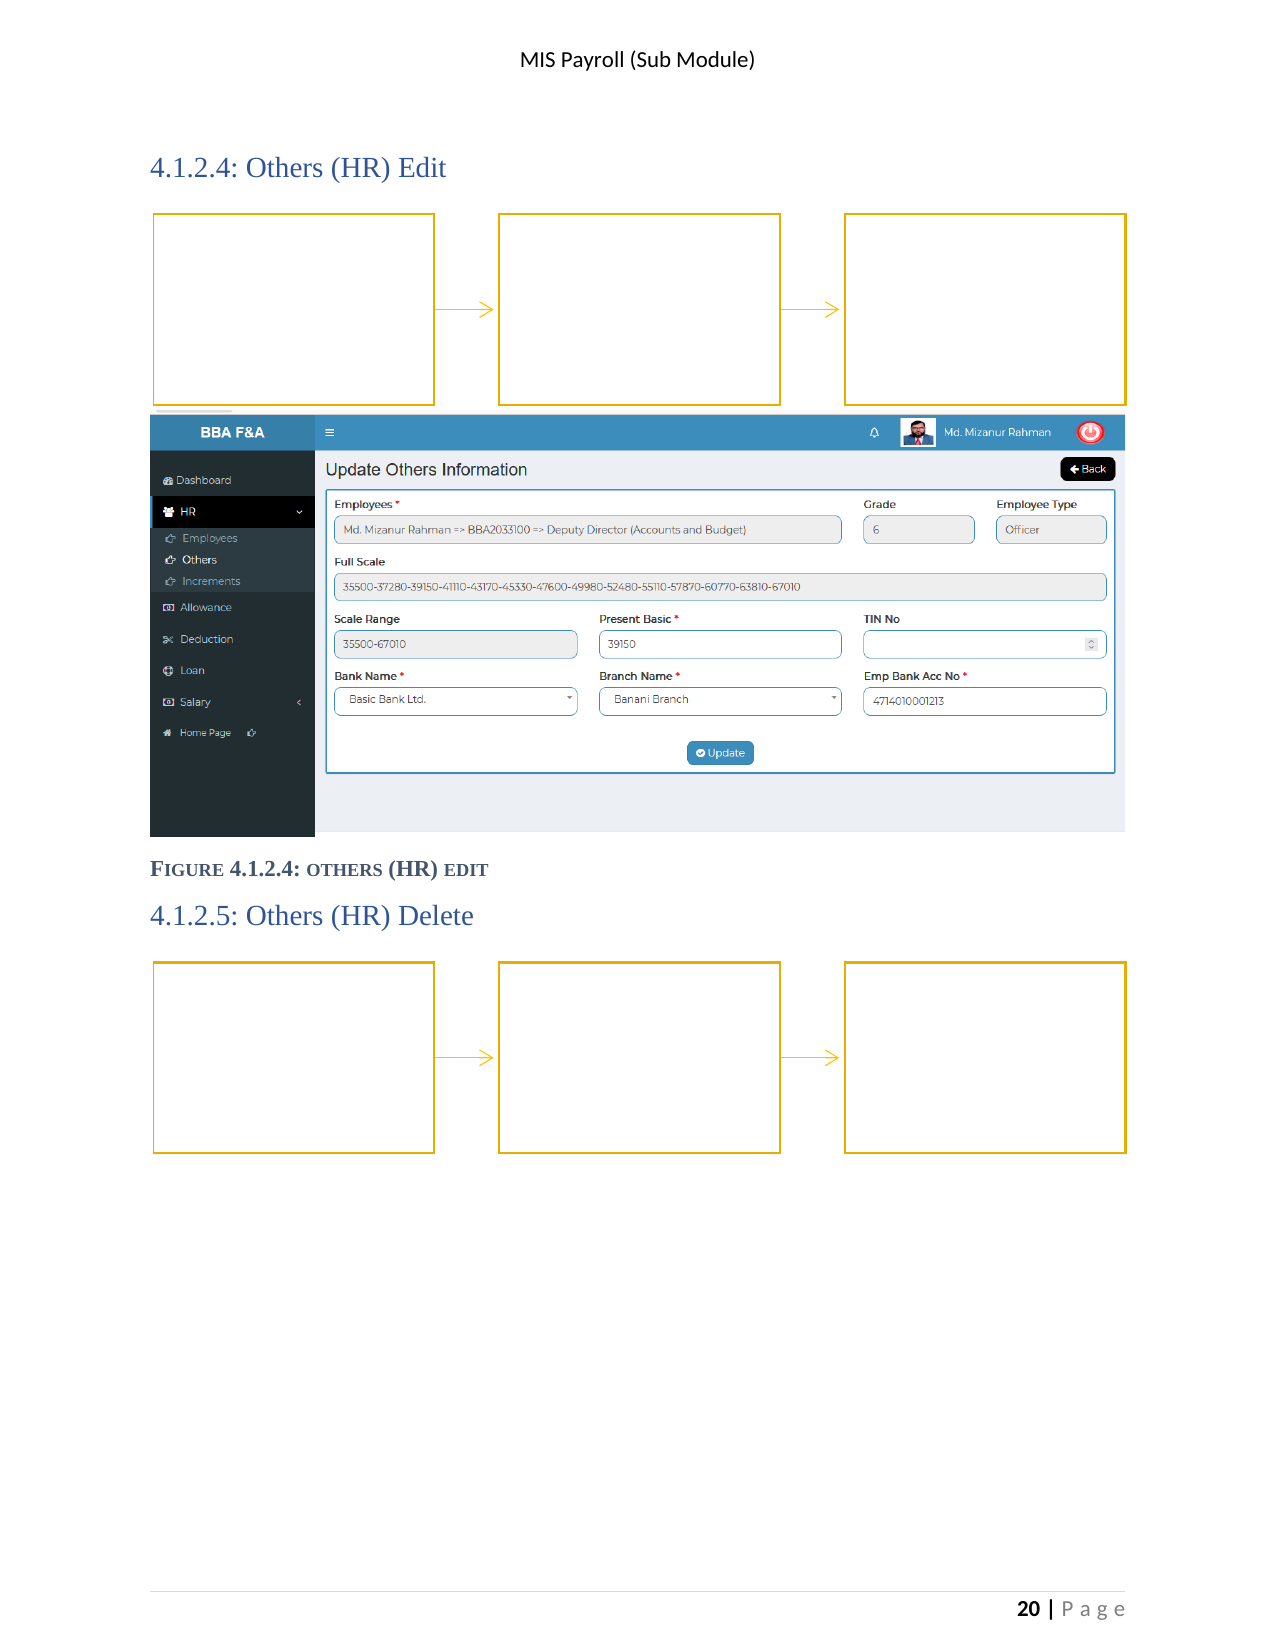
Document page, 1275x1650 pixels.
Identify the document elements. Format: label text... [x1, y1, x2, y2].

subtitle 4.1.2.5: Others (HR) Delete [150, 898, 1125, 932]
picture [150, 410, 1125, 837]
subtitle 4.1.2.4: Others (HR) Edit [150, 150, 1125, 183]
text Figure 4.1.2.4: others (HR) edit [150, 855, 1125, 882]
